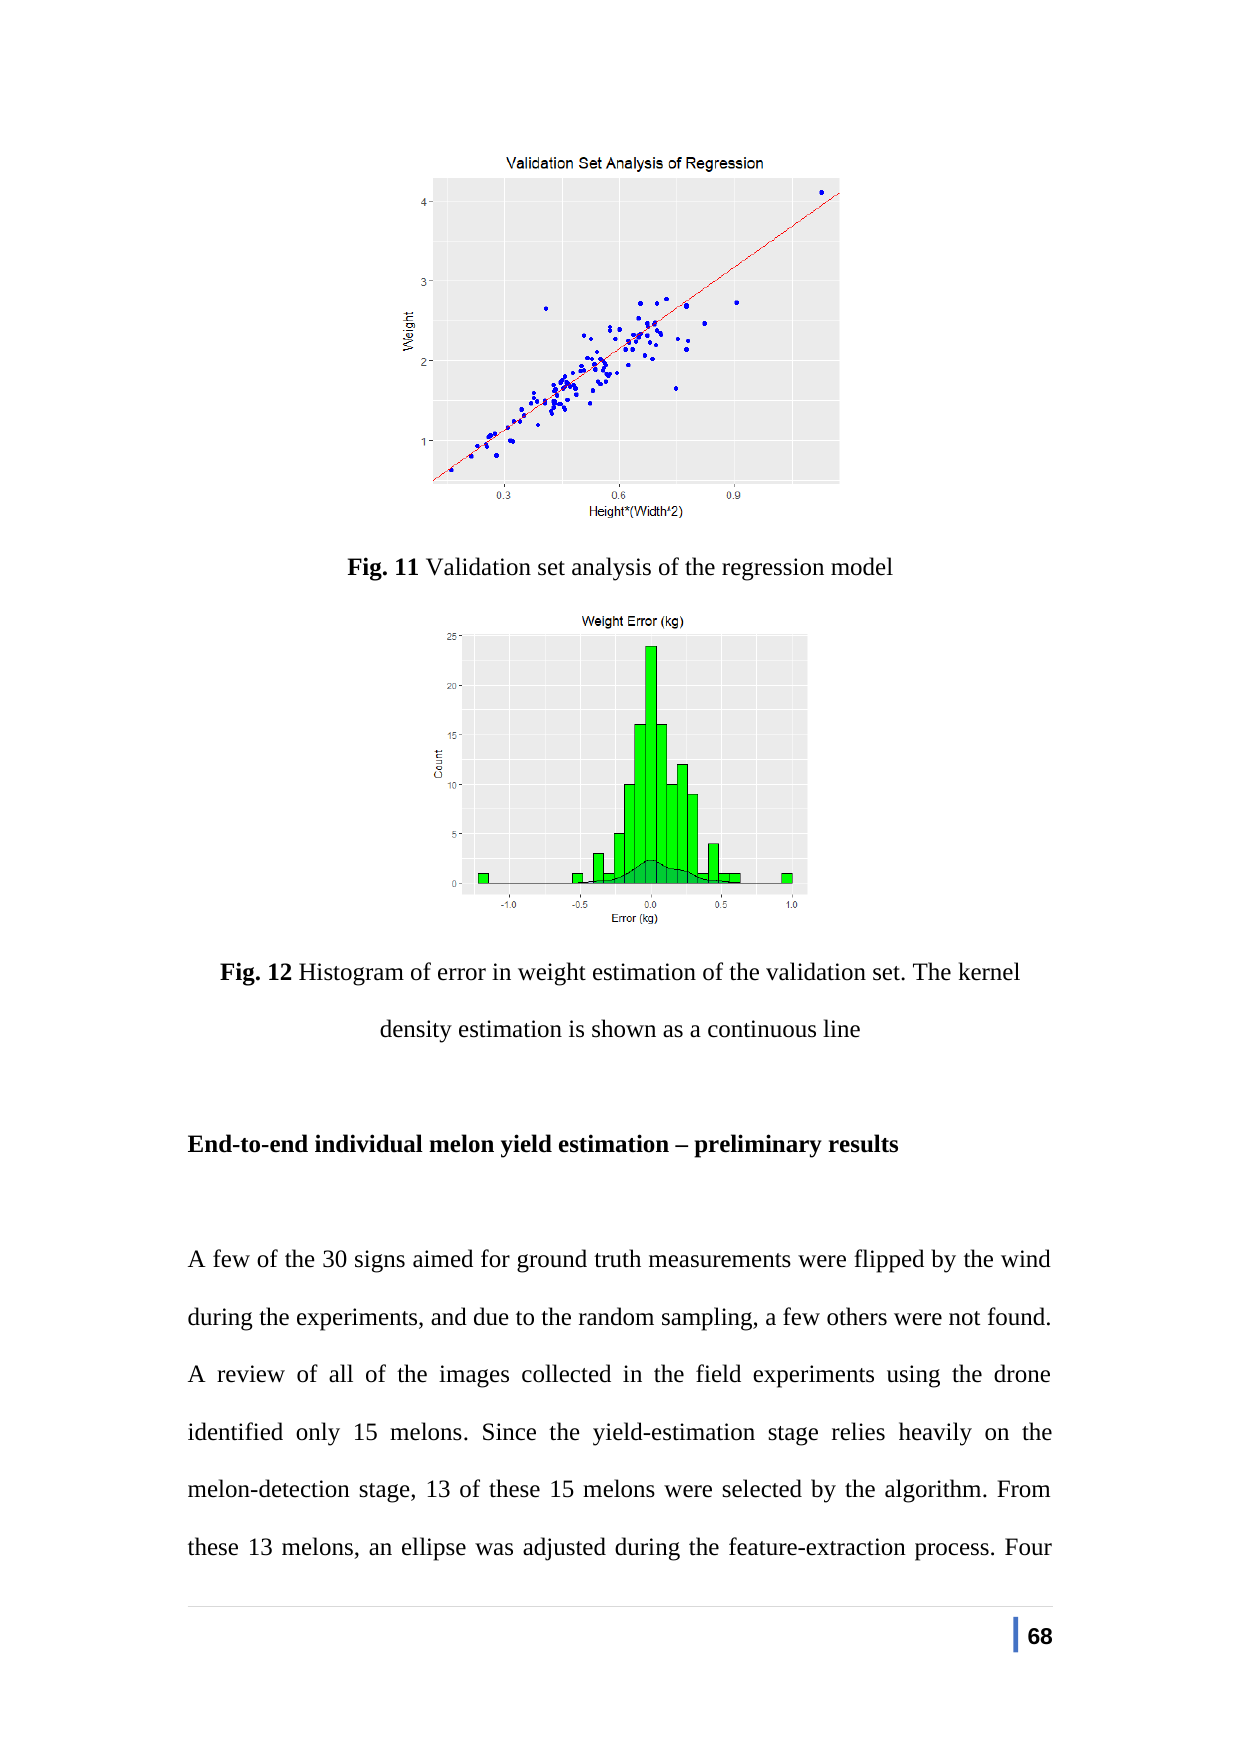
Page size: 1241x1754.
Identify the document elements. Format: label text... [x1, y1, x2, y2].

text End-to-end individual melon yield estimation – preliminary results [187, 1129, 1053, 1158]
text Fig. 11 Validation set analysis of the regression model [187, 552, 1053, 581]
picture [395, 150, 845, 524]
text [187, 1244, 1053, 1561]
text Fig. 12 Histogram of error in weight estimation of the validation set. The kernel density estimation is shown as a continuous line [187, 957, 1053, 1043]
picture [427, 609, 813, 929]
